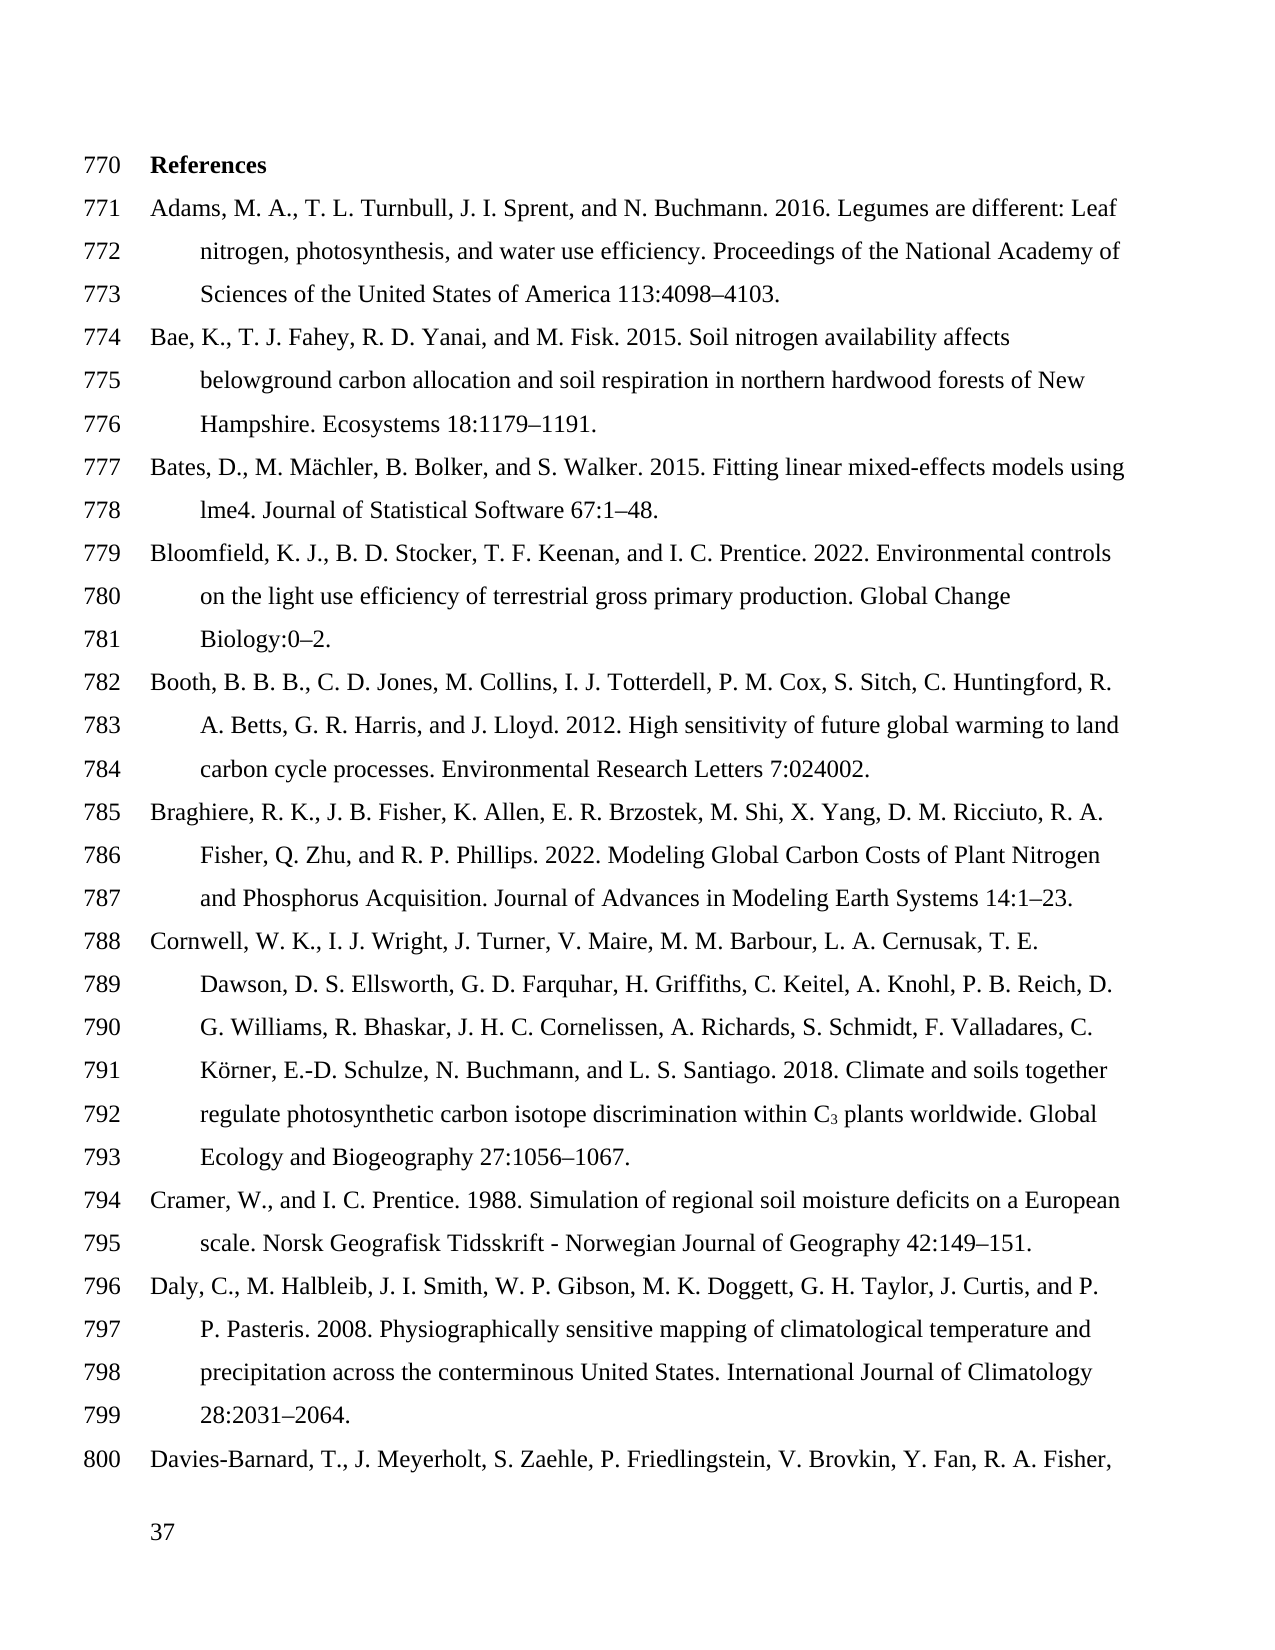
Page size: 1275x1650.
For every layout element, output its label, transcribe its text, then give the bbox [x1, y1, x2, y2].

text Bloomfield, K. J., B. D. Stocker, T. F. Keenan, and I. C. Prentice. 2022. Environmental controls on the light use efficiency of terrestrial gross primary production. Global Change Biology:0–2. [150, 538, 1125, 653]
text Cornwell, W. K., I. J. Wright, J. Turner, V. Maire, M. M. Barbour, L. A. Cernusak, T. E. Dawson, D. S. Ellsworth, G. D. Farquhar, H. Griffiths, C. Keitel, A. Knohl, P. B. Reich, D. G. Williams, R. Bhaskar, J. H. C. Cornelissen, A. Richards, S. Schmidt, F. Valladares, C. Körner, E.-D. Schulze, N. Buchmann, and L. S. Santiago. 2018. Climate and soils together regulate photosynthetic carbon isotope discrimination within C3 plants worldwide. Global Ecology and Biogeography 27:1056–1067. [150, 926, 1125, 1171]
text Bates, D., M. Mächler, B. Bolker, and S. Walker. 2015. Fitting linear mixed-effects models using lme4. Journal of Statistical Software 67:1–48. [150, 452, 1125, 524]
text Daly, C., M. Halbleib, J. I. Smith, W. P. Gibson, M. K. Doggett, G. H. Taylor, J. Curtis, and P. P. Pasteris. 2008. Physiographically sensitive mapping of climatological temperature and precipitation across the conterminous United States. International Journal of Climatology 28:2031–2064. [150, 1271, 1125, 1429]
text References [150, 150, 1125, 179]
text Adams, M. A., T. L. Turnbull, J. I. Sprent, and N. Buchmann. 2016. Legumes are different: Leaf nitrogen, photosynthesis, and water use efficiency. Proceedings of the National Academy of Sciences of the United States of America 113:4098–4103. [150, 193, 1125, 308]
text Braghiere, R. K., J. B. Fisher, K. Allen, E. R. Brzostek, M. Shi, X. Yang, D. M. Ricciuto, R. A. Fisher, Q. Zhu, and R. P. Phillips. 2022. Modeling Global Carbon Costs of Plant Nitrogen and Phosphorus Acquisition. Journal of Advances in Modeling Earth Systems 14:1–23. [150, 797, 1125, 912]
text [150, 1444, 1125, 1472]
text Bae, K., T. J. Fahey, R. D. Yanai, and M. Fisk. 2015. Soil nitrogen availability affects belowground carbon allocation and soil respiration in northern hardwood forests of New Hampshire. Ecosystems 18:1179–1191. [150, 322, 1125, 437]
text Cramer, W., and I. C. Prentice. 1988. Simulation of regional soil moisture deficits on a European scale. Norsk Geografisk Tidsskrift - Norwegian Journal of Geography 42:149–151. [150, 1185, 1125, 1257]
text Booth, B. B. B., C. D. Jones, M. Collins, I. J. Totterdell, P. M. Cox, S. Sitch, C. Huntingford, R. A. Betts, G. R. Harris, and J. Lloyd. 2012. High sensitivity of future global warming to land carbon cycle processes. Environmental Research Letters 7:024002. [150, 667, 1125, 782]
